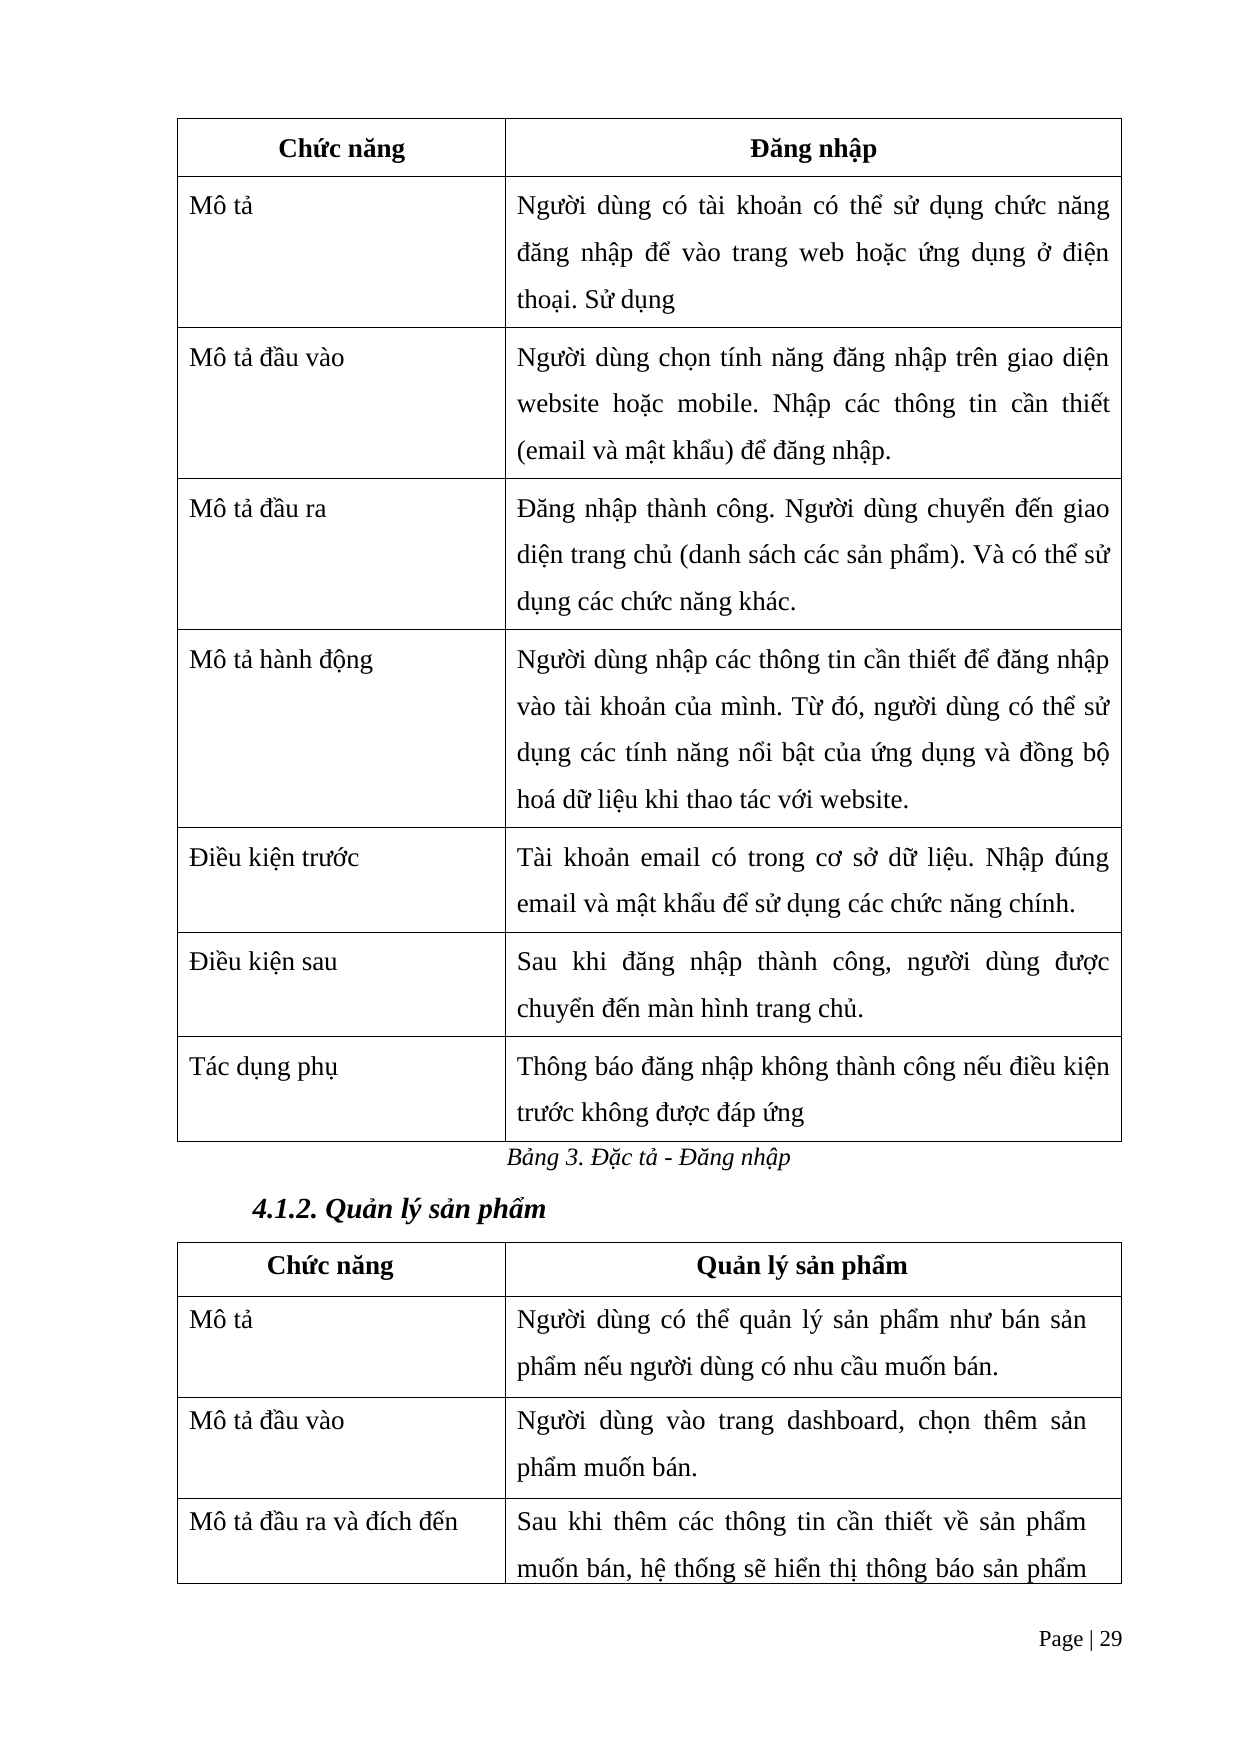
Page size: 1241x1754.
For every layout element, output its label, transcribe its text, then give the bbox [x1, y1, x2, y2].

text Bảng 3. Đặc tả - Đăng nhập [177, 1142, 1122, 1170]
table_cell Mô tả [178, 1297, 505, 1397]
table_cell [506, 1499, 1121, 1583]
table_header Chức năng [178, 1243, 505, 1296]
table_cell Điều kiện sau [178, 933, 505, 1036]
table_cell Mô tả đầu ra [178, 479, 505, 629]
table_cell Điều kiện trước [178, 828, 505, 932]
table_cell Mô tả đầu vào [178, 1398, 505, 1498]
table_header Chức năng [178, 119, 505, 176]
table_cell Tác dụng phụ [178, 1037, 505, 1141]
table_cell Người dùng có thể quản lý sản phẩm như bán sản phẩm nếu người dùng có nhu cầu muốn bán. [506, 1297, 1121, 1397]
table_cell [178, 1499, 505, 1583]
table_cell Mô tả [178, 177, 505, 327]
subtitle 4.1.2. Quản lý sản phẩm [177, 1191, 1122, 1225]
table_cell Sau khi đăng nhập thành công, người dùng được chuyển đến màn hình trang chủ. [506, 933, 1121, 1036]
table_cell Người dùng nhập các thông tin cần thiết để đăng nhập vào tài khoản của mình. Từ đó, người dùng có thể sử dụng các tính năng nổi bật của ứng dụng và đồng bộ hoá dữ liệu khi thao tác với website. [506, 630, 1121, 827]
table_header Quản lý sản phẩm [506, 1243, 1121, 1296]
table_cell Đăng nhập thành công. Người dùng chuyển đến giao diện trang chủ (danh sách các sản phẩm). Và có thể sử dụng các chức năng khác. [506, 479, 1121, 629]
table_cell Người dùng có tài khoản có thể sử dụng chức năng đăng nhập để vào trang web hoặc ứng dụng ở điện thoại. Sử dụng [506, 177, 1121, 327]
table_cell Tài khoản email có trong cơ sở dữ liệu. Nhập đúng email và mật khẩu để sử dụng các chức năng chính. [506, 828, 1121, 932]
table_cell Mô tả hành động [178, 630, 505, 827]
table_cell Thông báo đăng nhập không thành công nếu điều kiện trước không được đáp ứng [506, 1037, 1121, 1141]
table_cell Người dùng vào trang dashboard, chọn thêm sản phẩm muốn bán. [506, 1398, 1121, 1498]
table_cell Người dùng chọn tính năng đăng nhập trên giao diện website hoặc mobile. Nhập các thông tin cần thiết (email và mật khẩu) để đăng nhập. [506, 328, 1121, 478]
table_header Đăng nhập [506, 119, 1121, 176]
table_cell Mô tả đầu vào [178, 328, 505, 478]
